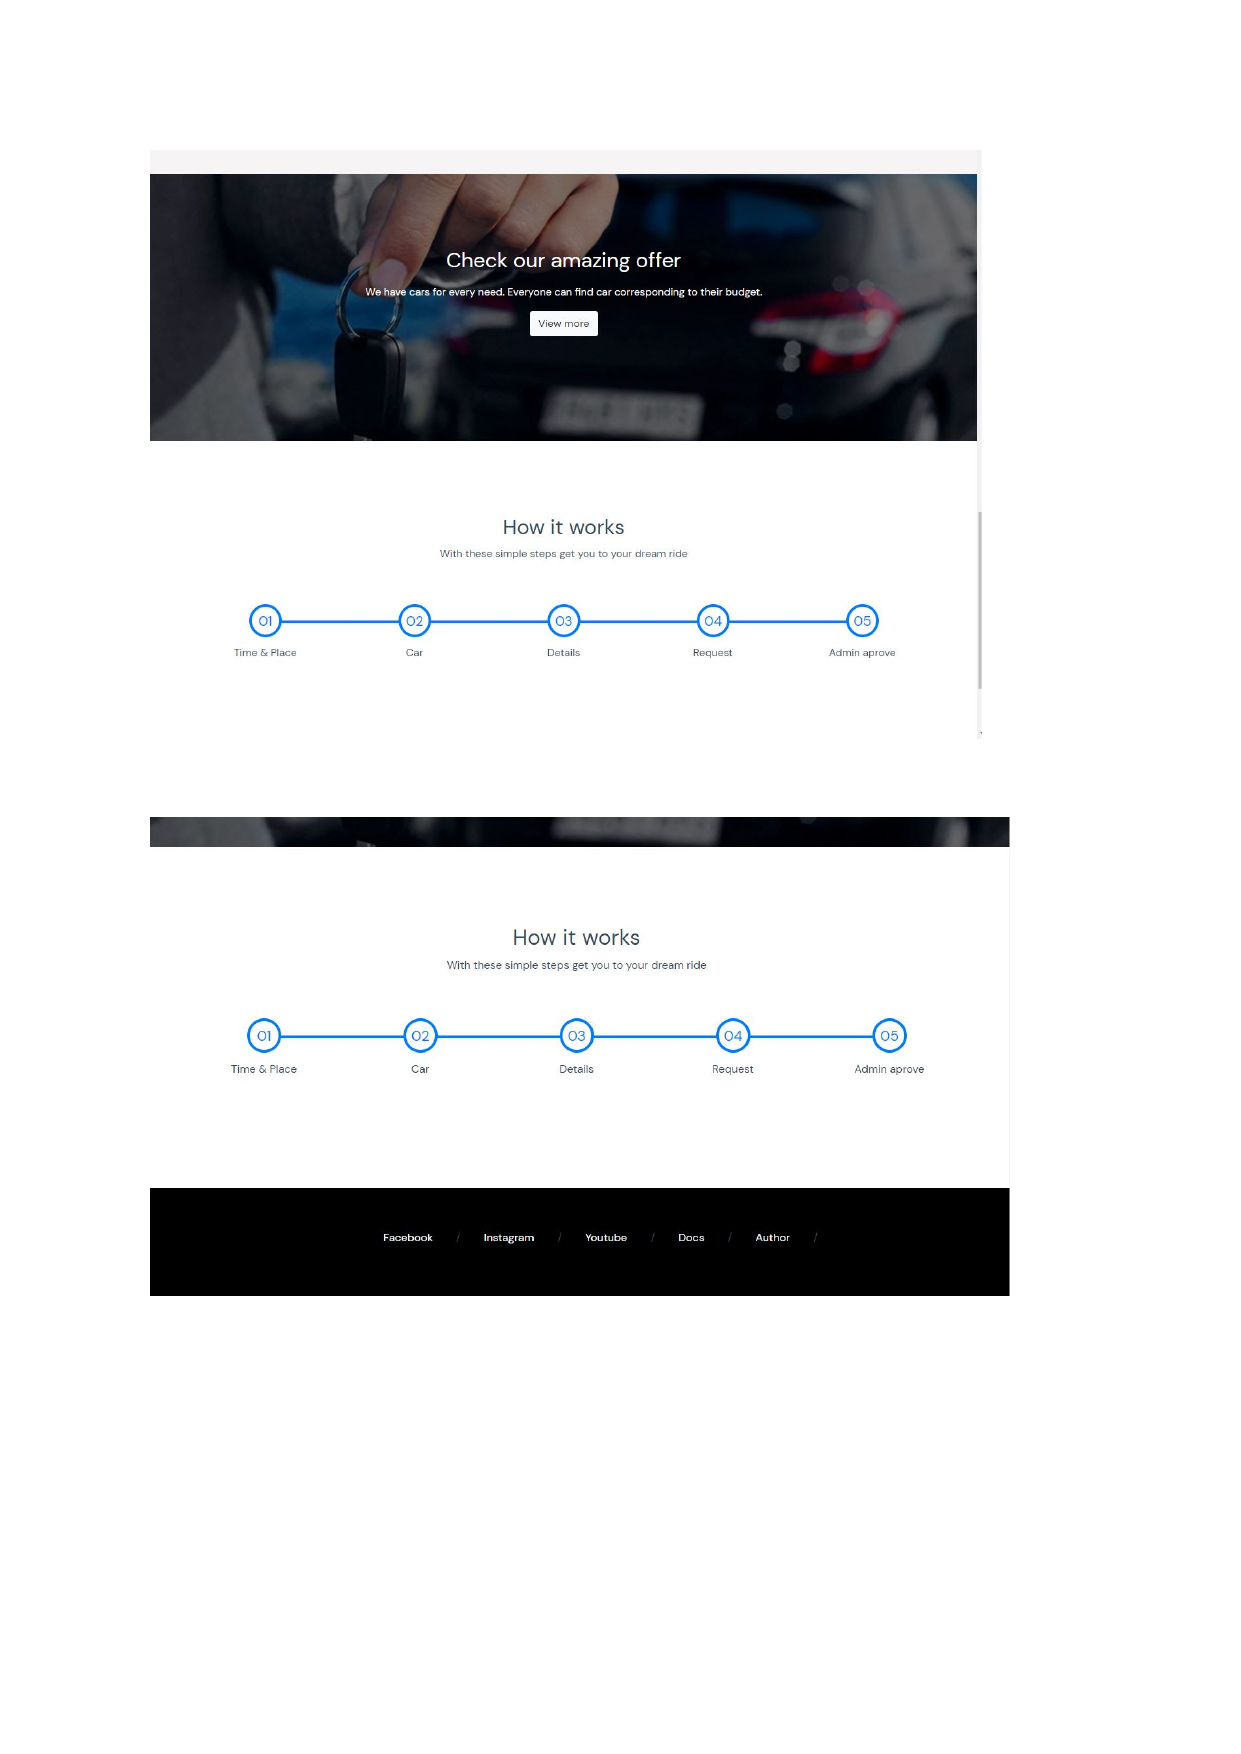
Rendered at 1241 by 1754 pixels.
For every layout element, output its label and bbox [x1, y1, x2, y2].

picture [150, 150, 982, 739]
picture [150, 817, 1010, 1296]
